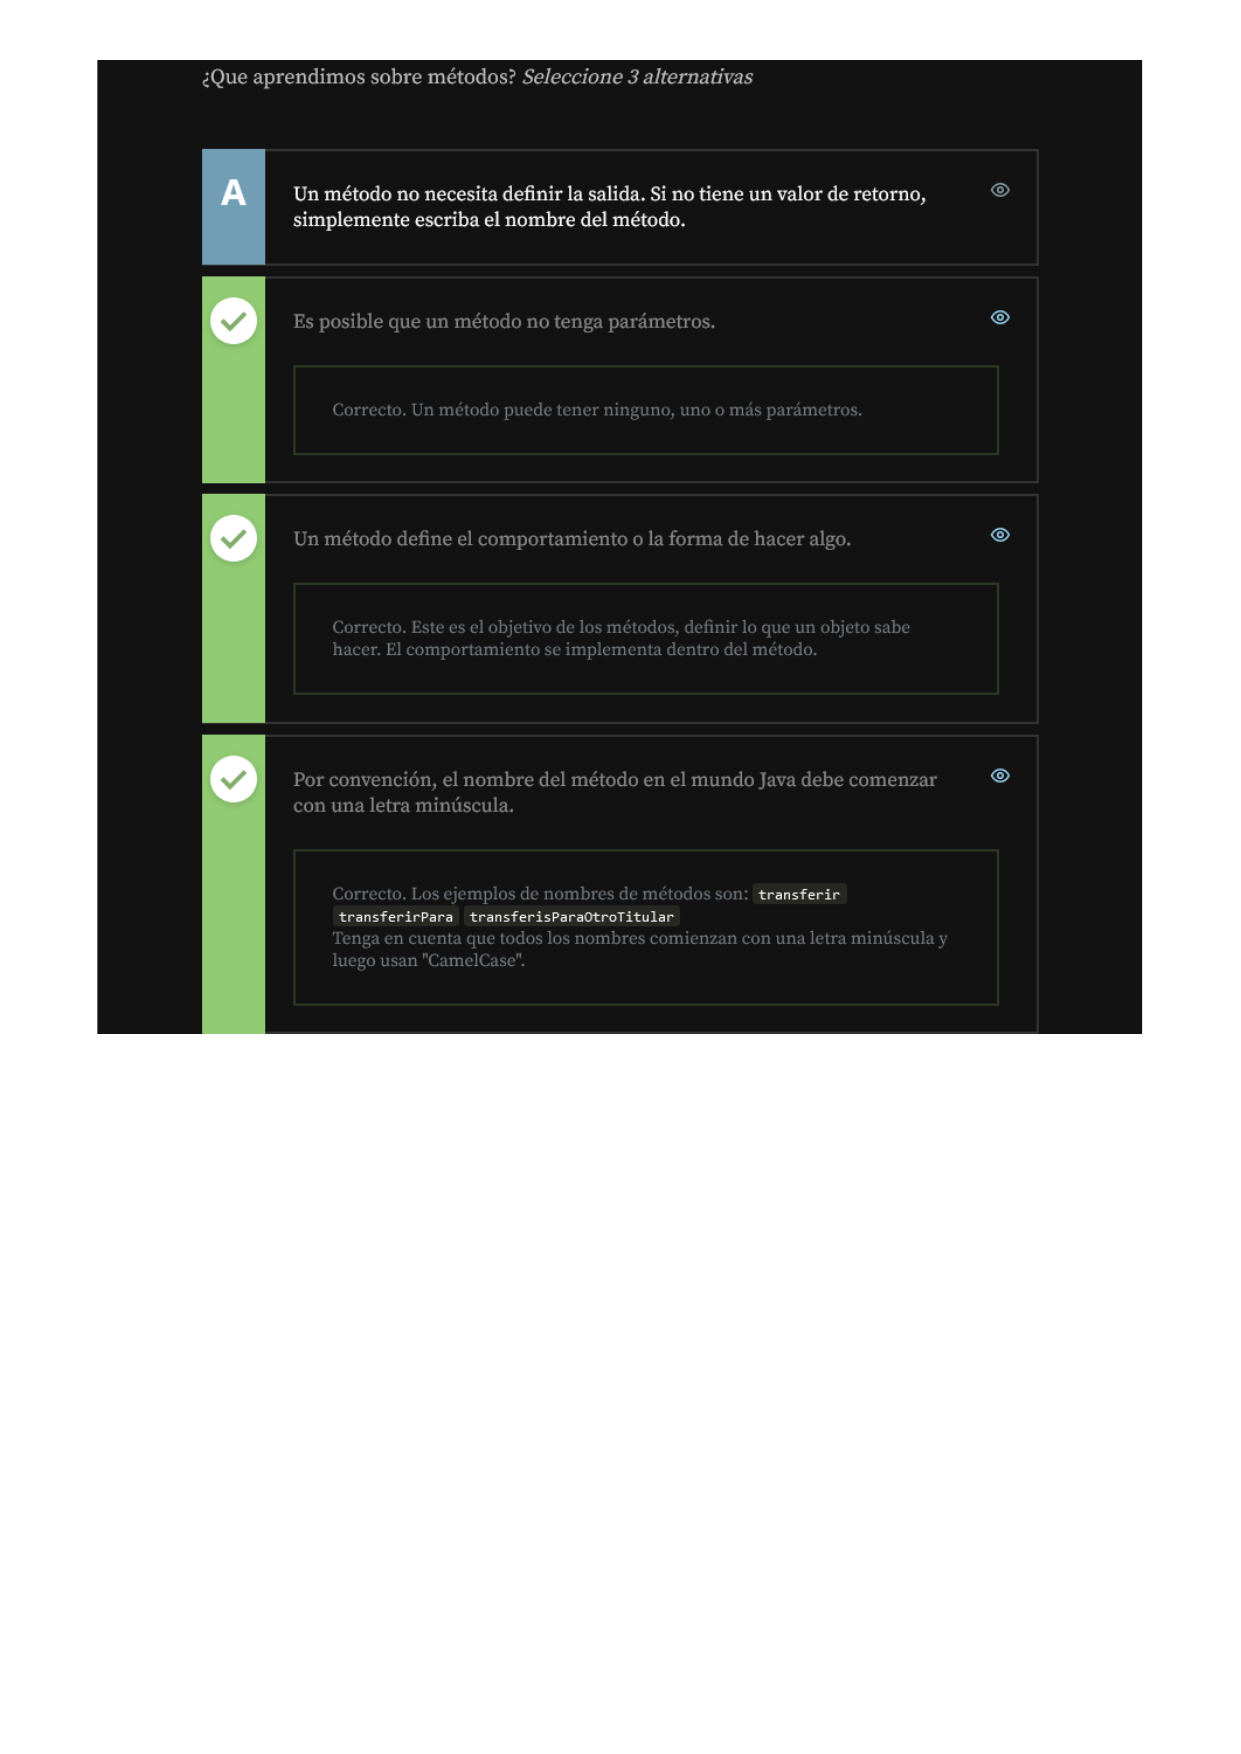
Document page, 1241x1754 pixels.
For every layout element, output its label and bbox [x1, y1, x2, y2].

picture [97, 60, 1143, 1034]
